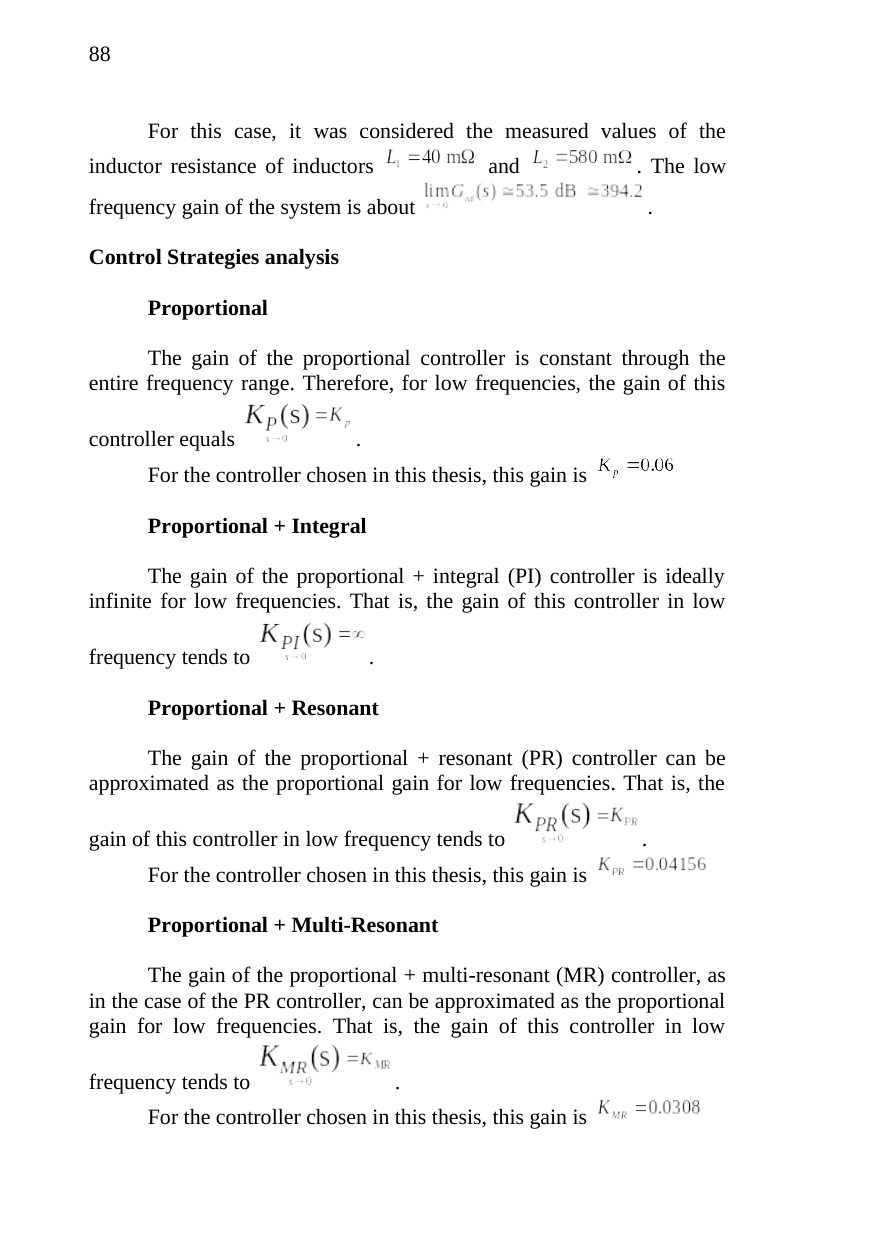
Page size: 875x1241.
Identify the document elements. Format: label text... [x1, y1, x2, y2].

text Proportional + Multi-Resonant [89, 912, 726, 937]
text The gain of the proportional + integral (PI) controller is ideally infinite for low frequencies. That is, the gain of this controller in low frequency tends to . [89, 563, 726, 669]
text The gain of the proportional + multi-resonant (MR) controller, as in the case of the PR controller, can be approximated as the proportional gain for low frequencies. That is, the gain of this controller in low frequency tends to . [89, 962, 726, 1094]
text For the controller chosen in this thesis, this gain is [89, 852, 726, 887]
text For the controller chosen in this thesis, this gain is [89, 451, 726, 487]
text The gain of the proportional + resonant (PR) controller can be approximated as the proportional gain for low frequencies. That is, the gain of this controller in low frequency tends to . [89, 745, 726, 852]
subtitle Control Strategies analysis [89, 244, 726, 269]
text For the controller chosen in this thesis, this gain is [89, 1094, 726, 1129]
text Proportional [89, 294, 726, 320]
text For this case, it was considered the measured values of the inductor resistance of inductors and . The low frequency gain of the system is about . [89, 118, 726, 219]
text Proportional + Integral [89, 513, 726, 538]
text The gain of the proportional controller is constant through the entire frequency range. Therefore, for low frequencies, the gain of this controller equals . [89, 345, 726, 451]
text Proportional + Resonant [89, 695, 726, 720]
